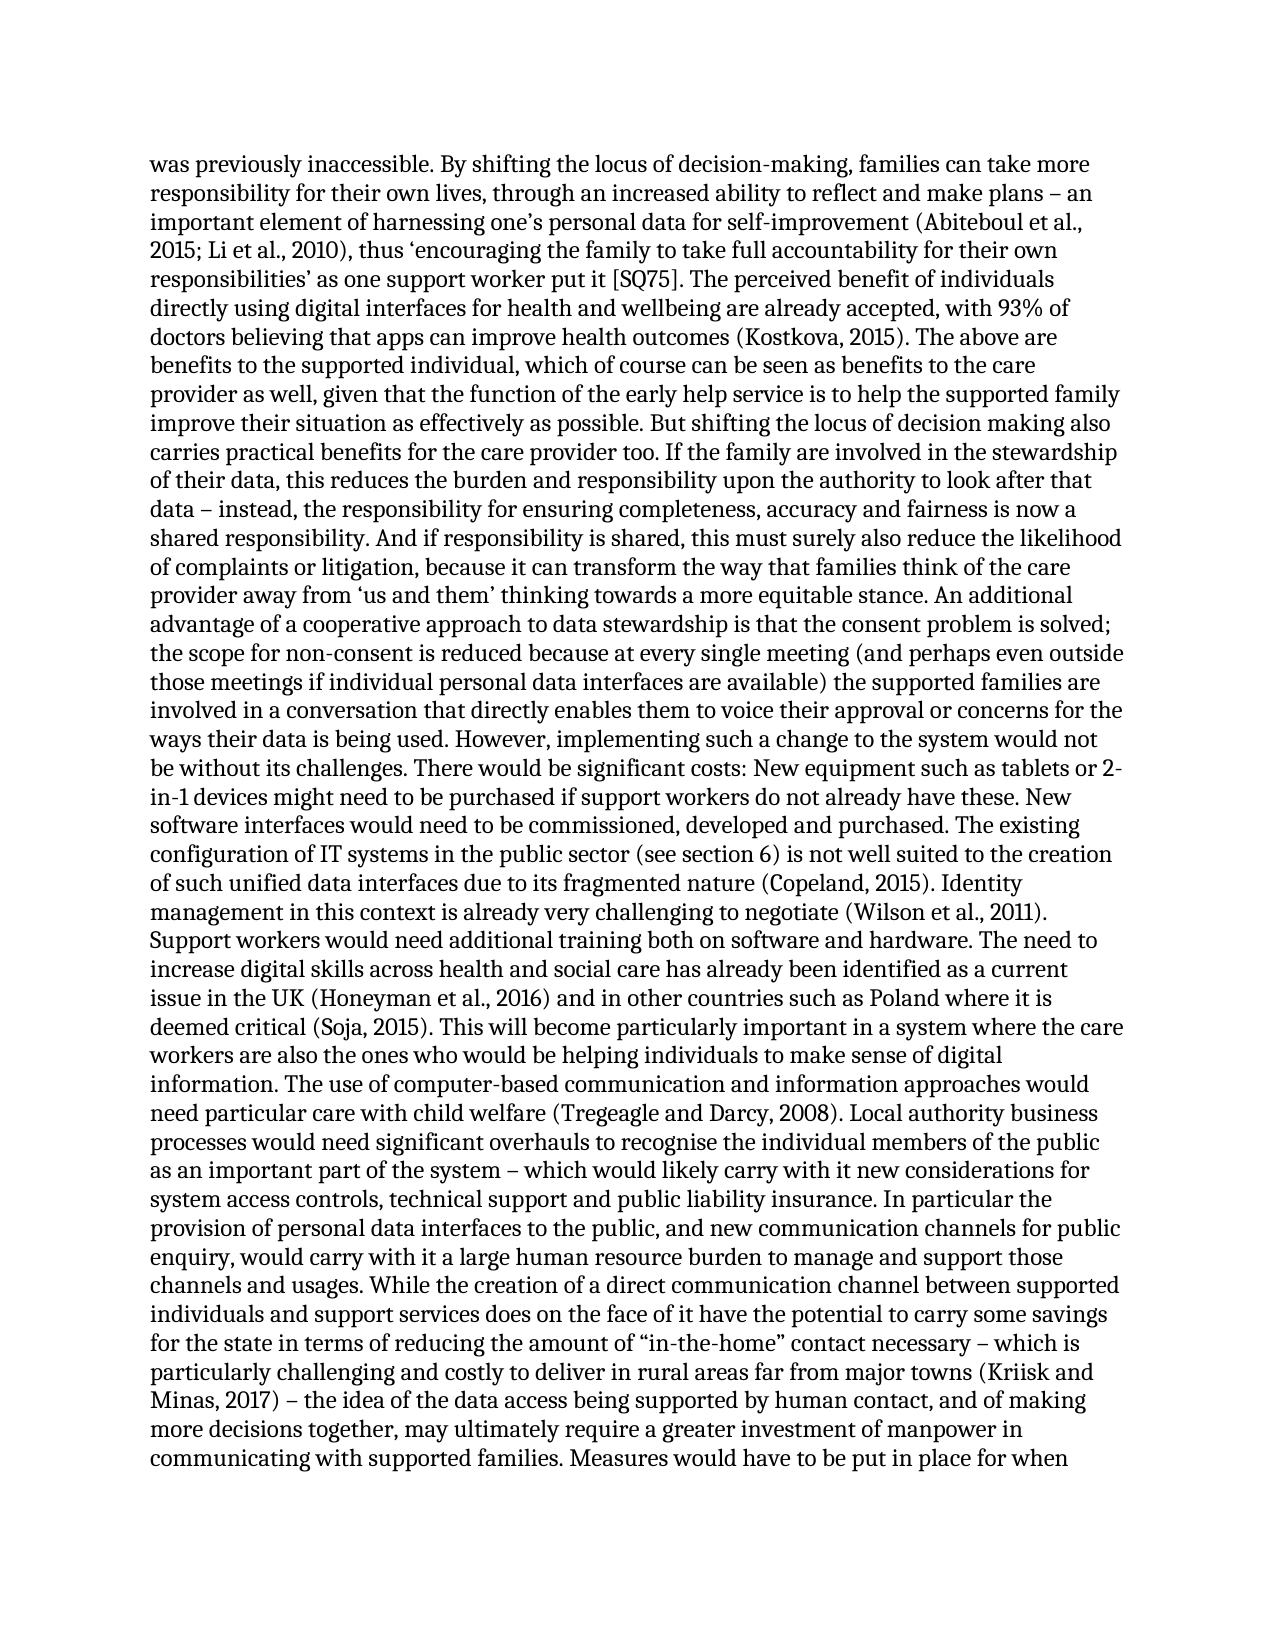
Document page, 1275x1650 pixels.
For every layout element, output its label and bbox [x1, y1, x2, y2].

text [150, 150, 1125, 1472]
